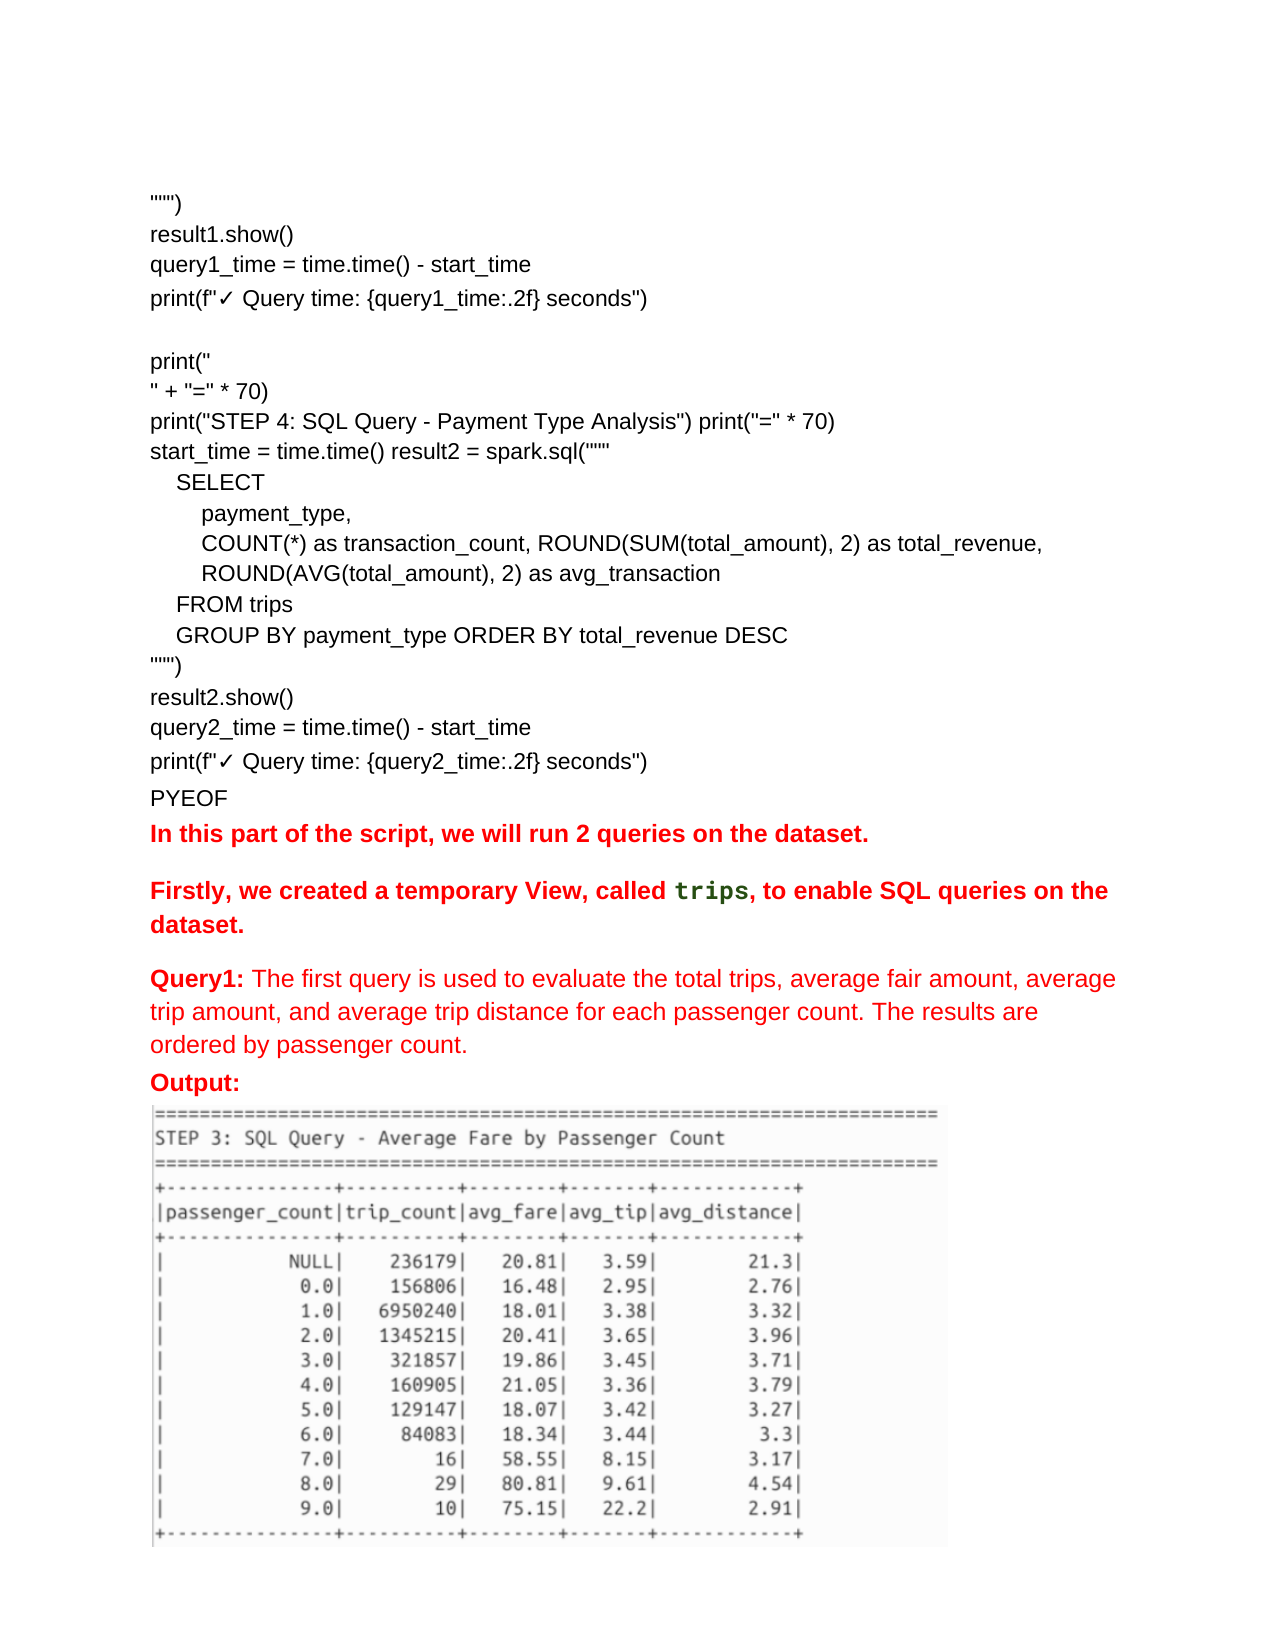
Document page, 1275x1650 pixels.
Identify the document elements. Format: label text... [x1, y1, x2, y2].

picture [150, 1105, 949, 1547]
text start_time = time.time() result2 = spark.sql(""" [150, 438, 1125, 465]
text Firstly, we created a temporary View, called trips, to enable SQL queries on the dataset. [150, 873, 1125, 939]
text print(" [150, 348, 1125, 374]
text query2_time = time.time() - start_time [150, 714, 1125, 740]
text """) [150, 652, 1125, 679]
text result1.show() [150, 221, 1125, 247]
text SELECT [176, 468, 1125, 495]
text print("STEP 4: SQL Query - Payment Type Analysis") print("=" * 70) [150, 408, 1125, 434]
text result2.show() [150, 684, 1125, 710]
text PYEOF [150, 785, 1125, 811]
text In this part of the script, we will run 2 queries on the dataset. [150, 819, 1125, 848]
text """) [150, 189, 1125, 216]
text print(f"✓ Query time: {query2_time:.2f} seconds") [150, 745, 1125, 776]
text GROUP BY payment_type ORDER BY total_revenue DESC [176, 622, 1125, 648]
text payment_type, [201, 500, 1125, 526]
text Query1: The first query is used to evaluate the total trips, average fair amount, average trip amount, and average trip distance for each passenger count. The results are ordered by passenger count. [150, 964, 1125, 1059]
text COUNT(*) as transaction_count, ROUND(SUM(total_amount), 2) as total_revenue, ROUND(AVG(total_amount), 2) as avg_transaction [201, 530, 1125, 587]
text " + "=" * 70) [150, 378, 1125, 404]
text print(f"✓ Query time: {query1_time:.2f} seconds") [150, 282, 1125, 313]
text Output: [150, 1068, 1125, 1096]
text query1_time = time.time() - start_time [150, 251, 1125, 277]
text FROM trips [176, 591, 1125, 617]
